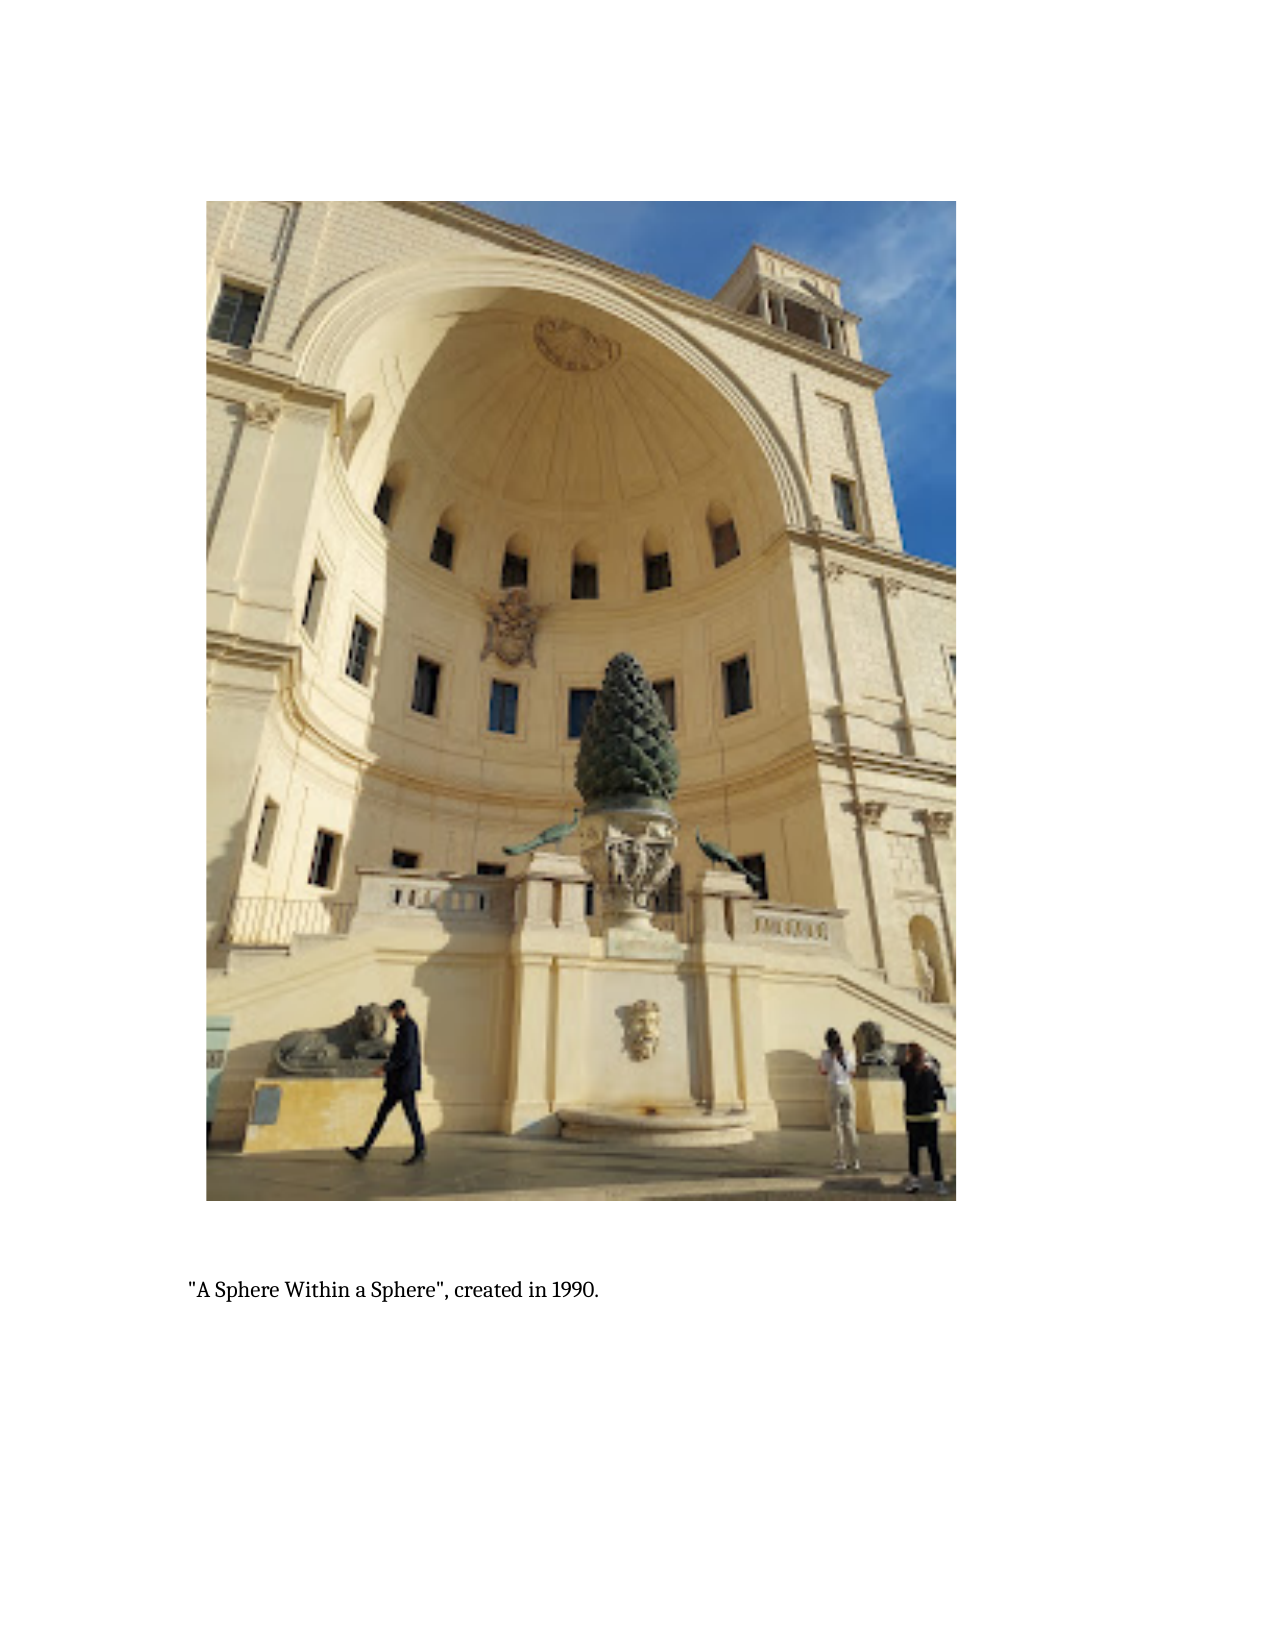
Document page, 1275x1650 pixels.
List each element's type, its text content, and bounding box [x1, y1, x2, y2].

text "A Sphere Within a Sphere", created in 1990. [187, 1277, 1087, 1303]
picture [206, 201, 957, 1201]
